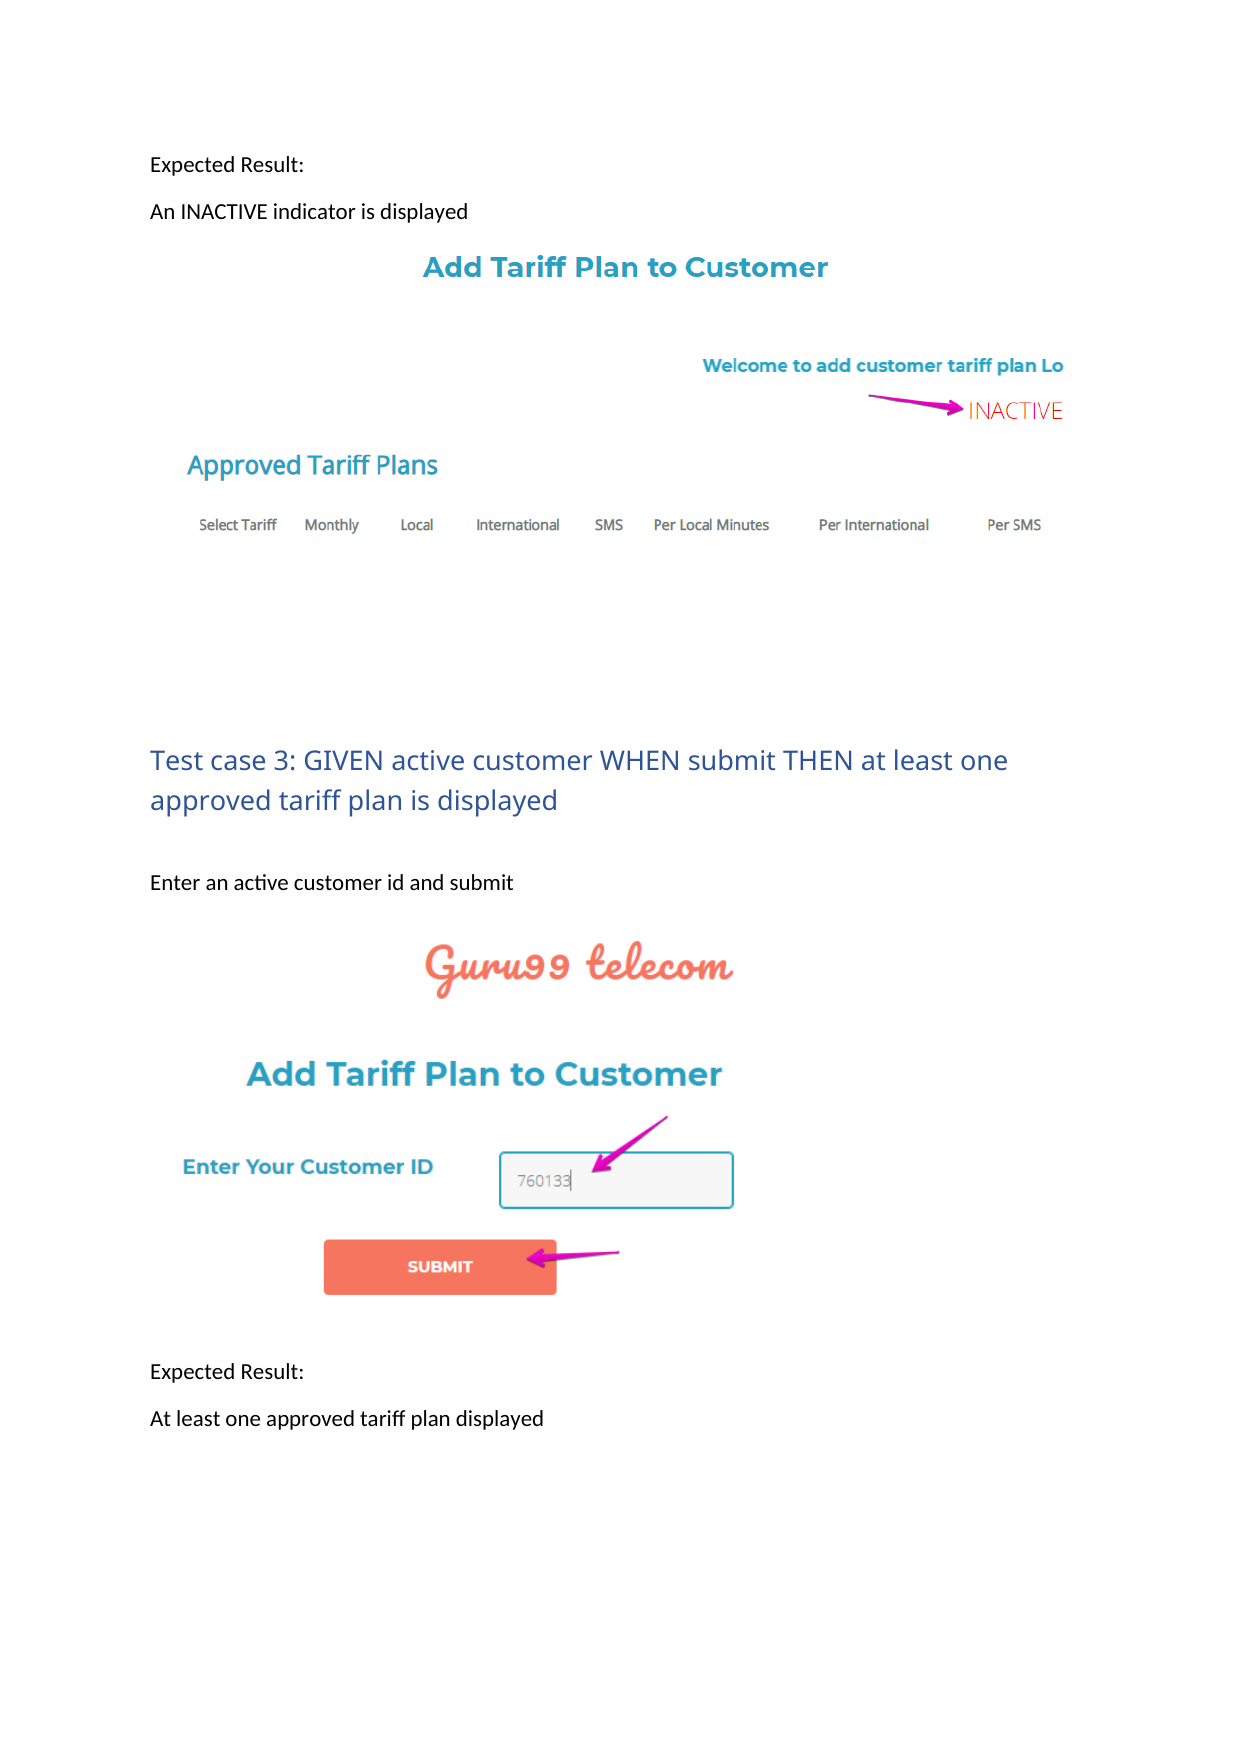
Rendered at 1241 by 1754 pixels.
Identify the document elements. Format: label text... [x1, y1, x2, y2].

text Expected Result: [150, 150, 1090, 178]
subtitle Test case 3: GIVEN active customer WHEN submit THEN at least one approved tariff plan is displayed [150, 741, 1090, 818]
text Expected Result: [150, 1357, 1090, 1385]
picture [150, 243, 1091, 535]
text At least one approved tariff plan displayed [150, 1404, 1090, 1432]
text Enter an active customer id and submit [150, 868, 1090, 896]
text An INACTIVE indicator is displayed [150, 197, 1090, 225]
picture [150, 914, 838, 1338]
